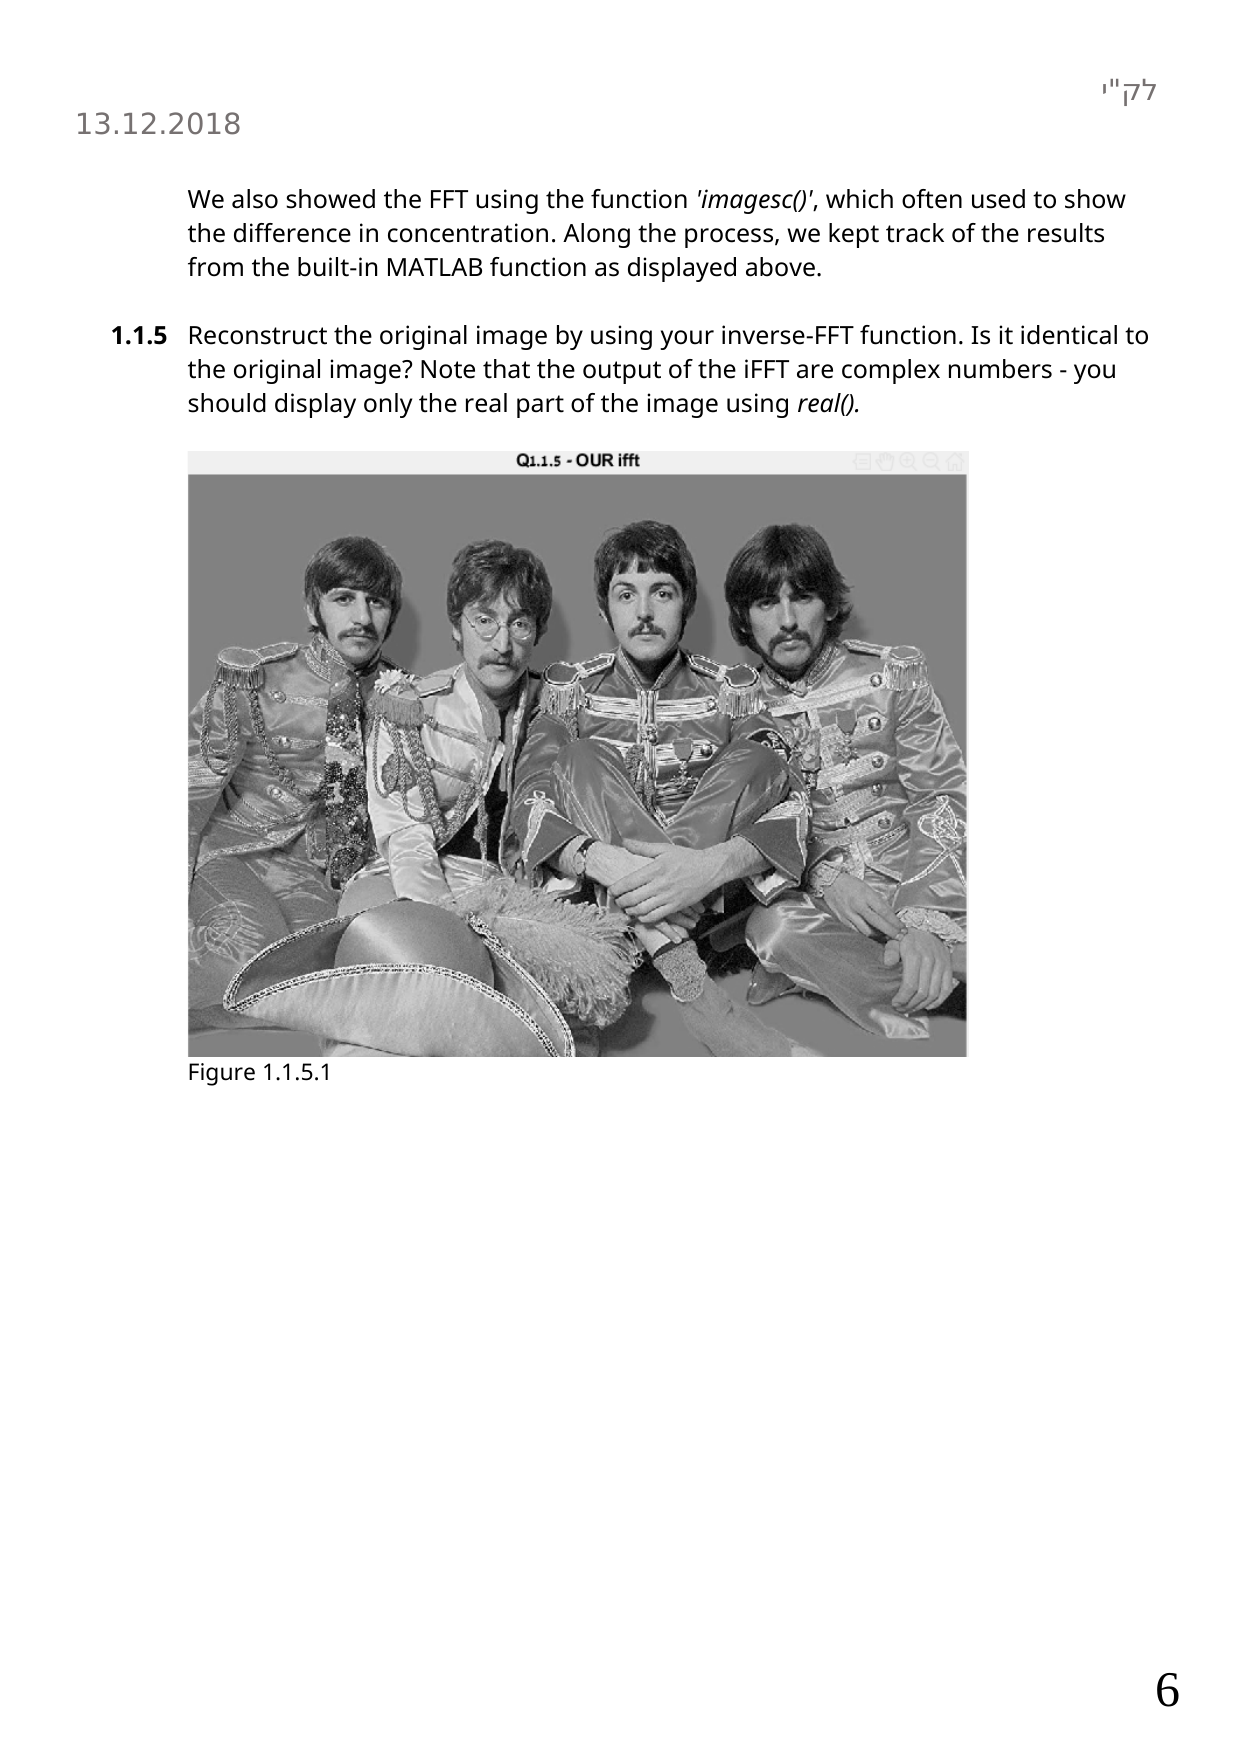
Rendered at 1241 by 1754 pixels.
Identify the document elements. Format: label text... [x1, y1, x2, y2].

picture [187, 451, 969, 1057]
list Reconstruct the original image by using your inverse-FFT function. Is it identical to the original image? Note that the output of the iFFT are complex numbers - you should display only the real part of the image using real(). [110, 318, 1165, 420]
list Figure 1.1.5.1 [187, 1056, 1165, 1087]
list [187, 181, 1165, 283]
